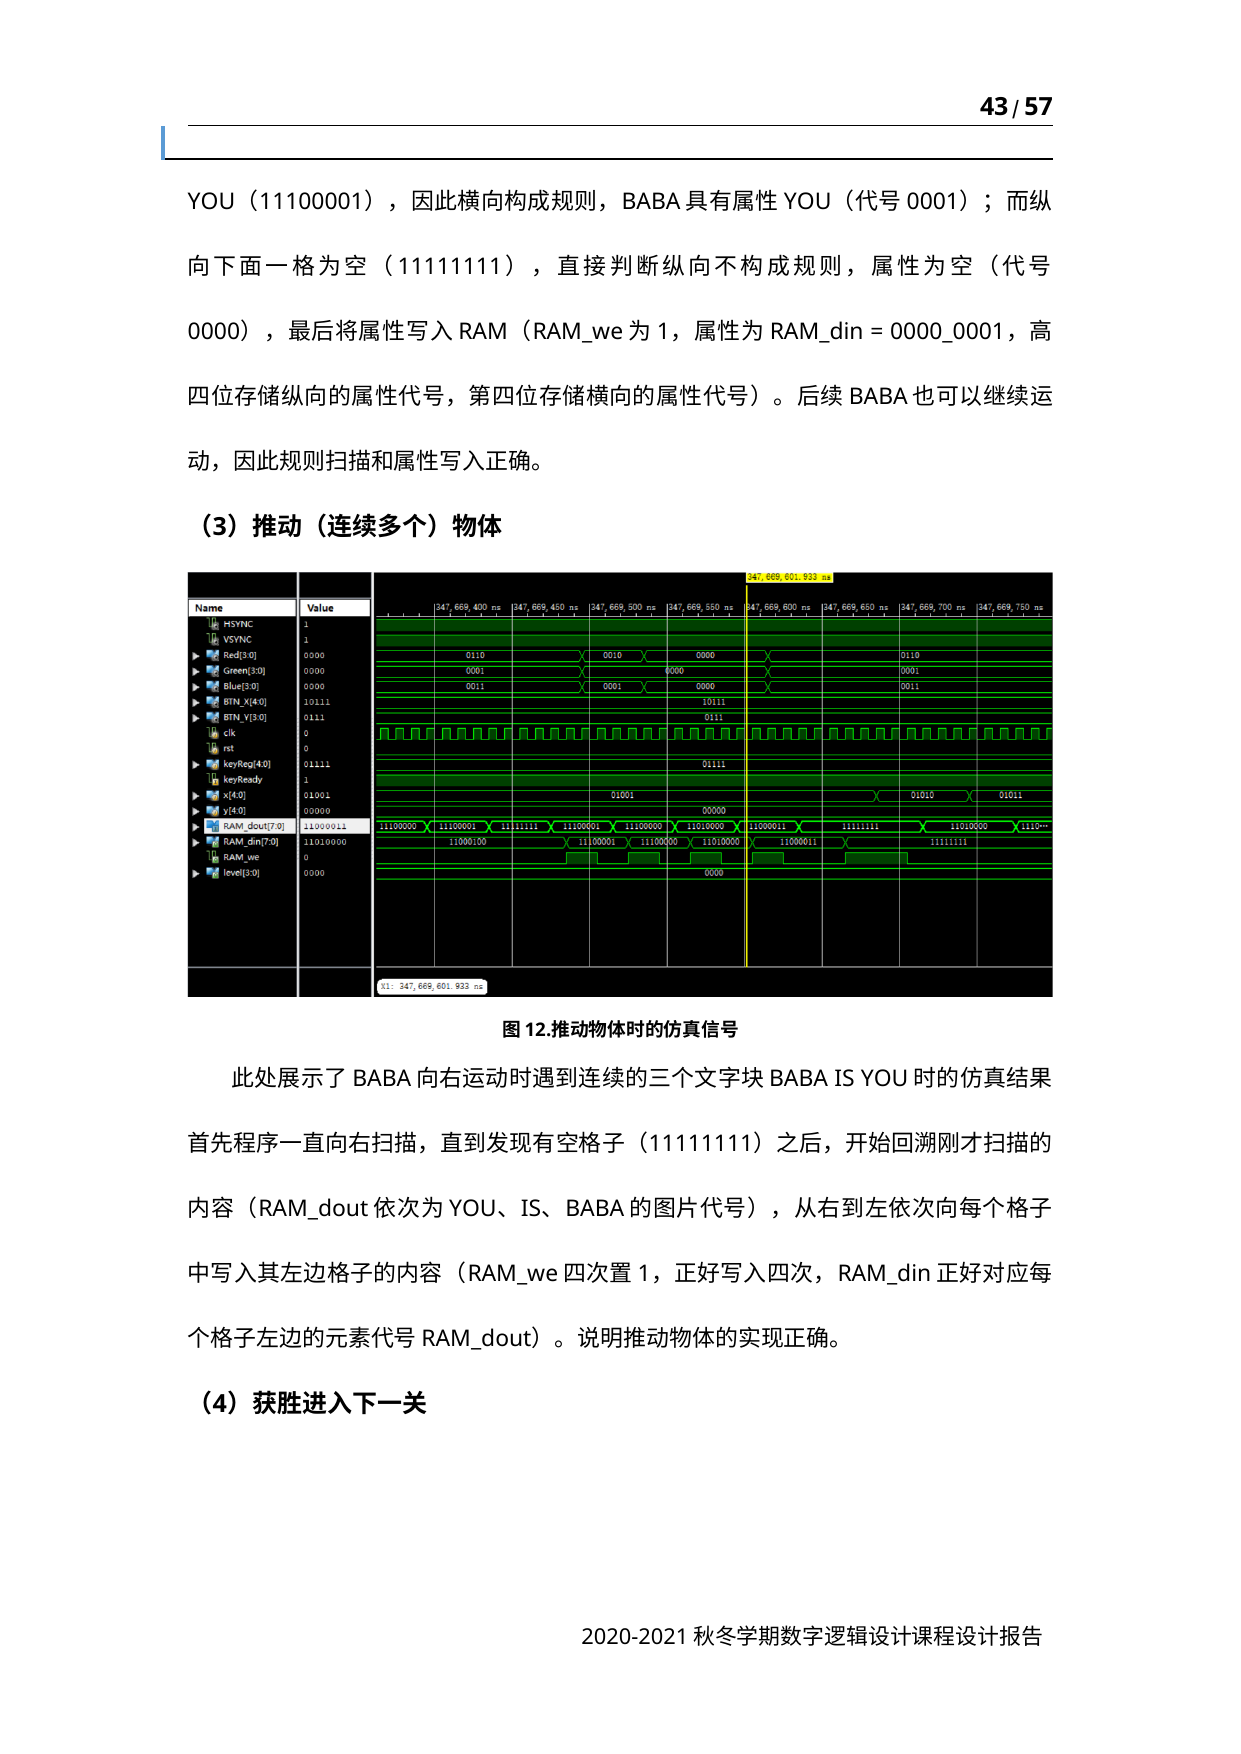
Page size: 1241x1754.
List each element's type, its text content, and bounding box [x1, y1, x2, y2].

text 图12.推动物体时的仿真信号 [187, 1012, 1053, 1044]
text （3）推动（连续多个）物体 [187, 492, 1053, 557]
text 此处展示了BABA向右运动时遇到连续的三个文字块BABA IS YOU时的仿真结果。首先程序一直向右扫描，直到发现有空格子（11111111）之后，开始回溯刚才扫描的内容（RAM_dout依次为YOU、IS、BABA的图片代号），从右到左依次向每个格子中写入其左边格子的内容（RAM_we四次置1，正好写入四次，RAM_din正好对应每个格子左边的元素代号RAM_dout）。说明推动物体的实现正确。 [187, 1044, 1053, 1369]
picture [187, 572, 1053, 997]
text （4）获胜进入下一关 [187, 1369, 1053, 1434]
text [187, 167, 1053, 492]
